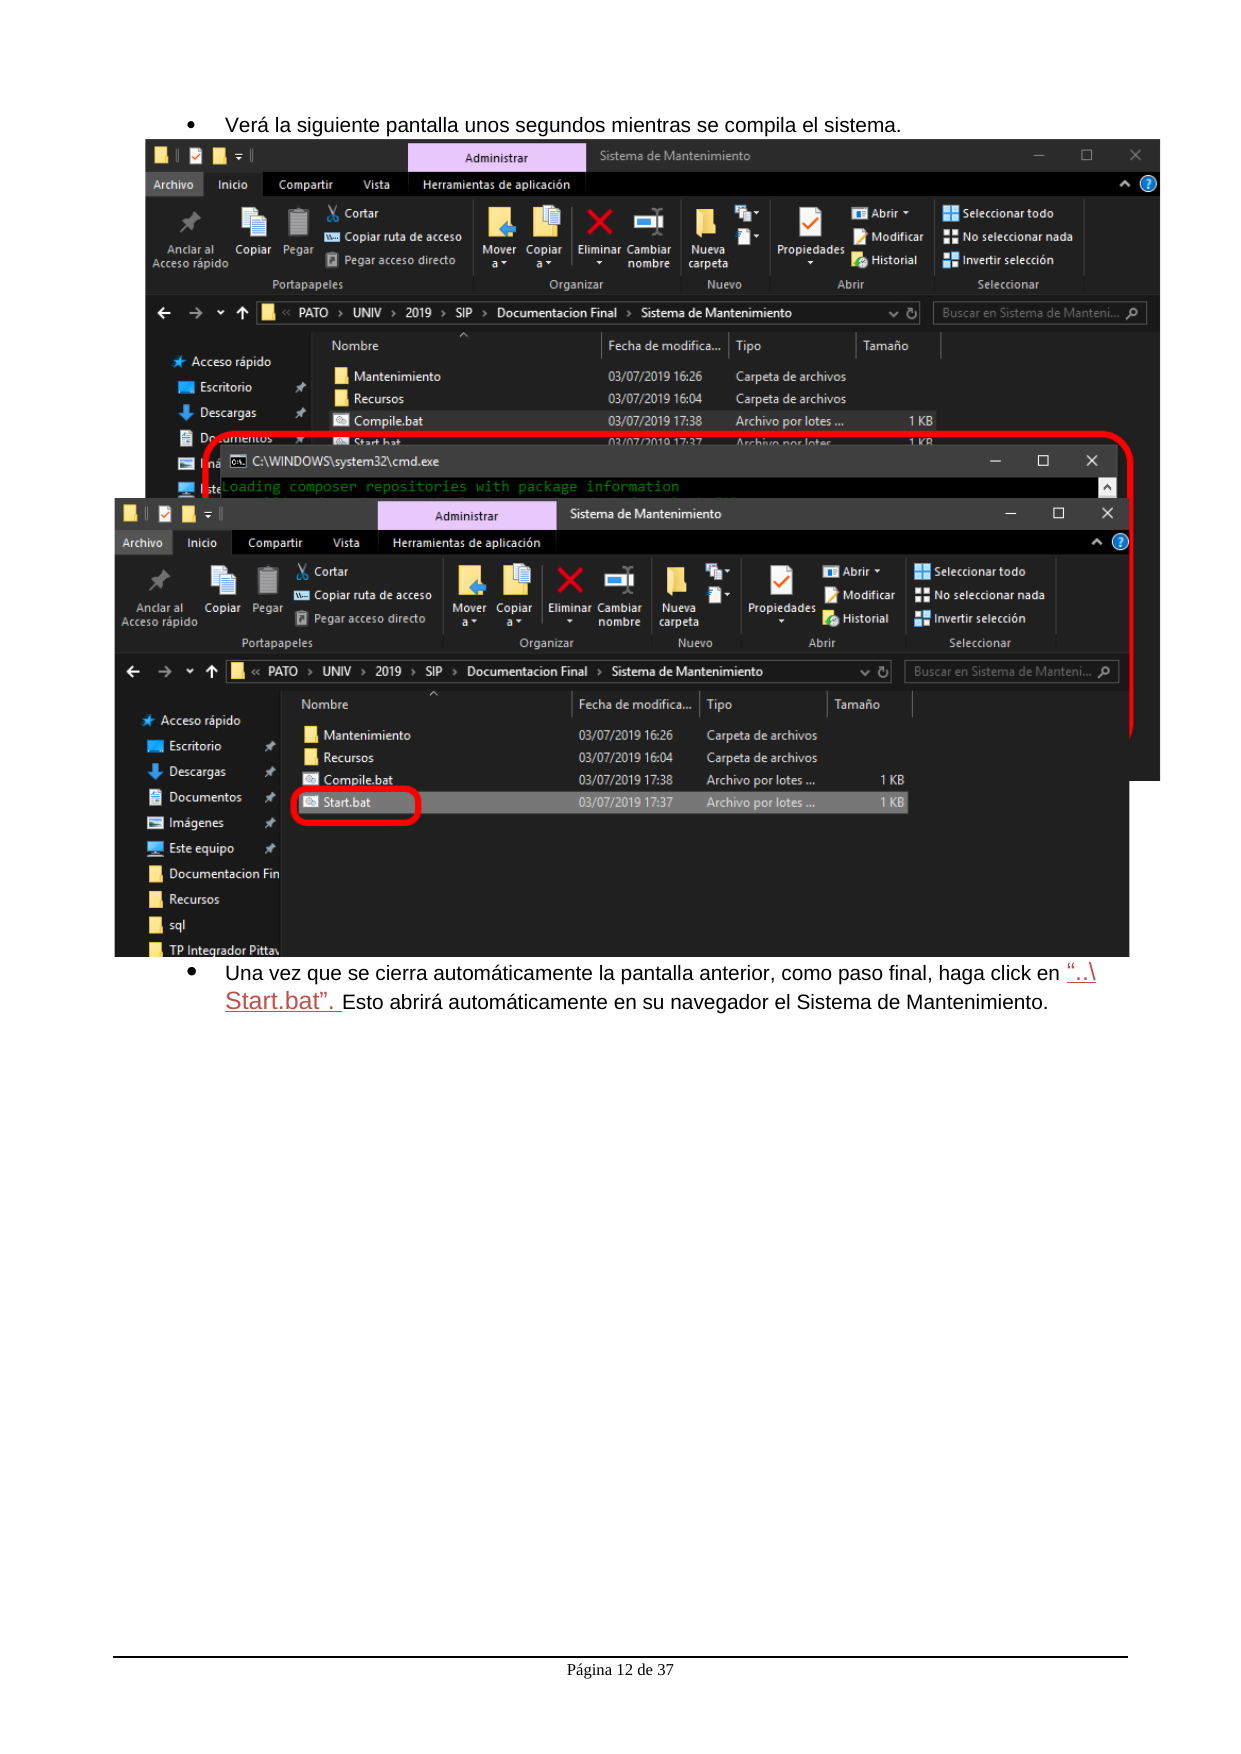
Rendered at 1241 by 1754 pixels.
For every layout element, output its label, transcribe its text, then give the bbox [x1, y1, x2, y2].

list Verá la siguiente pantalla unos segundos mientras se compila el sistema. [187, 112, 1128, 137]
picture [114, 139, 1161, 957]
list Una vez que se cierra automáticamente la pantalla anterior, como paso final, haga click en “..\Start.bat”. Esto abrirá automáticamente en su navegador el Sistema de Mantenimiento. [187, 957, 1128, 1014]
